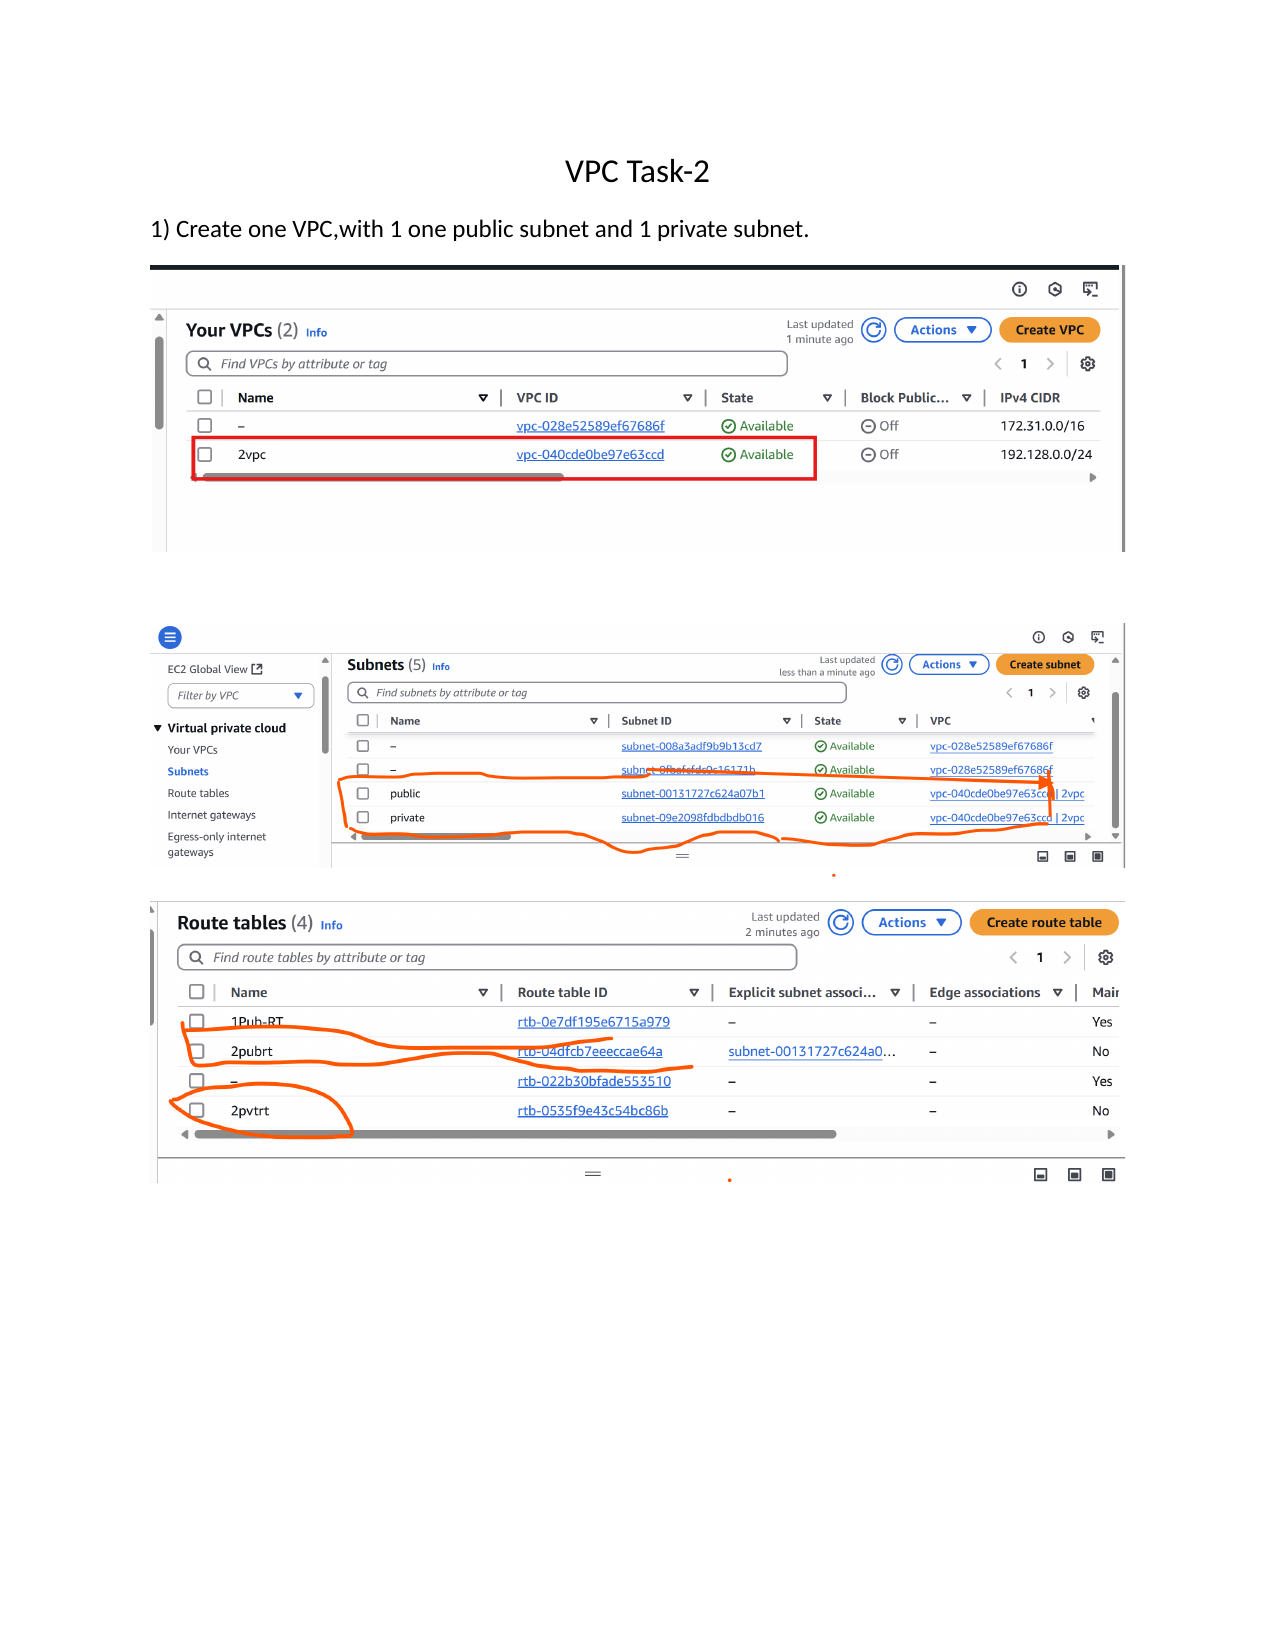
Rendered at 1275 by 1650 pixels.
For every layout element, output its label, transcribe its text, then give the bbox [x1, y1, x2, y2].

picture [150, 623, 1125, 877]
text 1) Create one VPC,with 1 one public subnet and 1 private subnet. [150, 213, 1125, 244]
picture [150, 265, 1125, 552]
picture [150, 897, 1125, 1183]
text VPC Task-2 [150, 150, 1125, 191]
